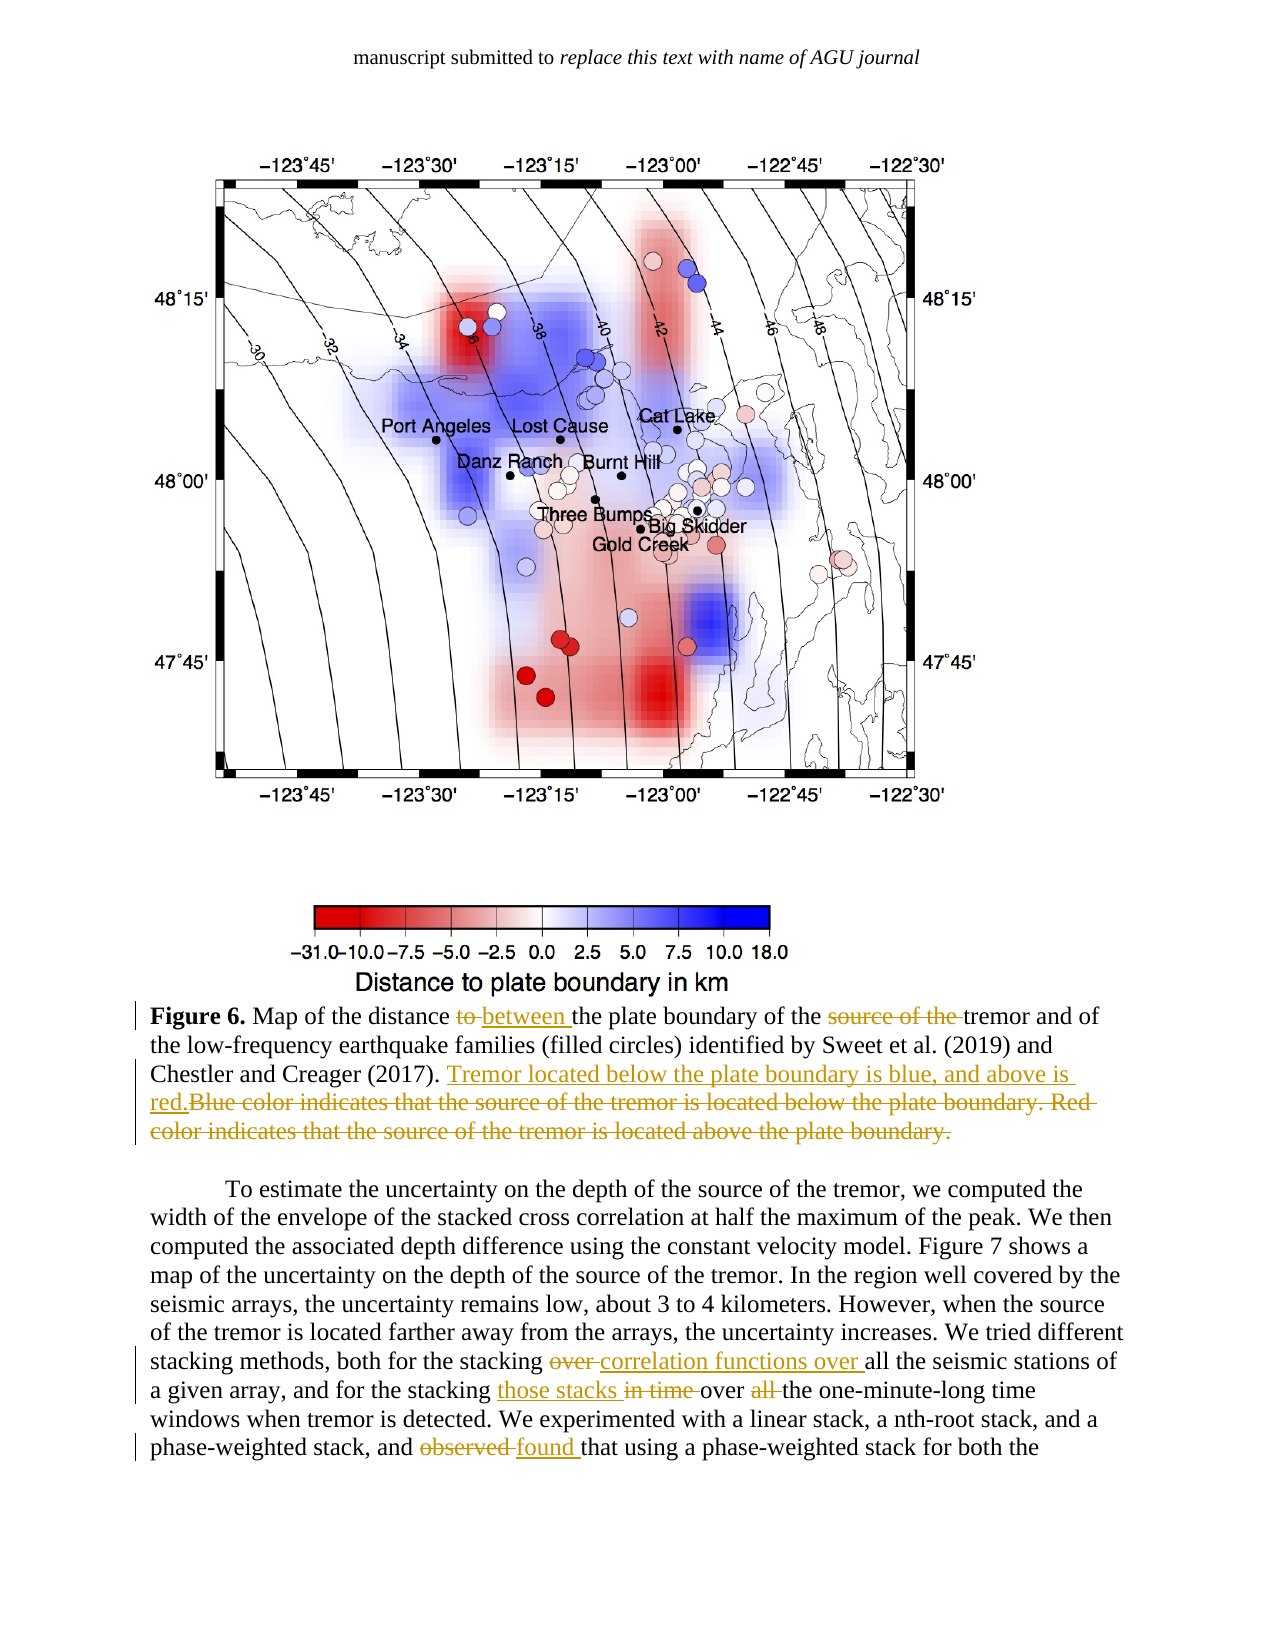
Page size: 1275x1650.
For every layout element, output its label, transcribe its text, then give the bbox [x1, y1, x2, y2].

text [150, 1174, 1125, 1461]
text Figure 6. Map of the distance the plate boundary of the tremor and of the low-frequency earthquake families (filled circles) identified by Sweet et al. (2019) and Chestler and Creager (2017). [150, 1001, 1125, 1145]
picture [150, 150, 981, 1002]
